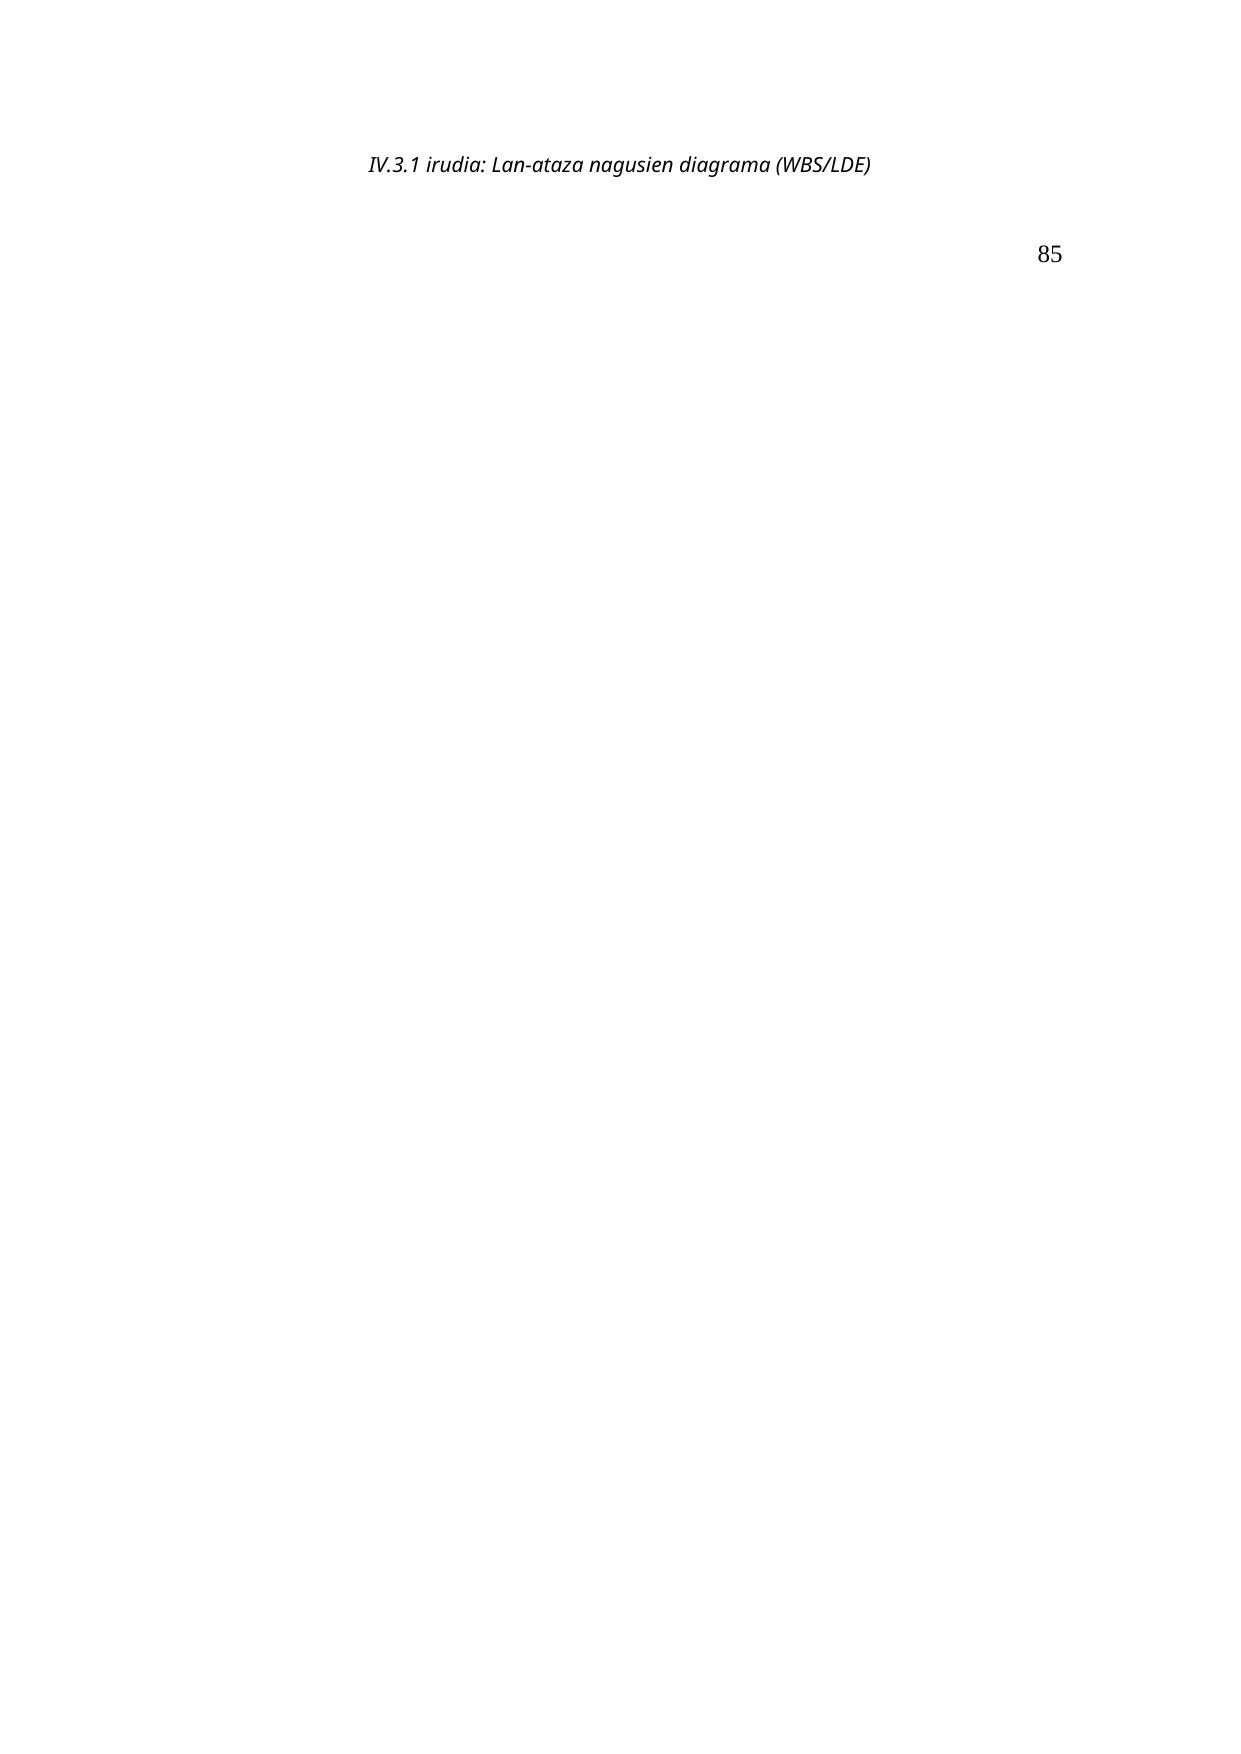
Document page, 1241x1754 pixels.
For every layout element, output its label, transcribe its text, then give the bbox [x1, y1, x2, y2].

text 85 [1037, 239, 1090, 267]
text IV.3.1 irudia: Lan-ataza nagusien diagrama (WBS/LDE) [150, 150, 1090, 178]
